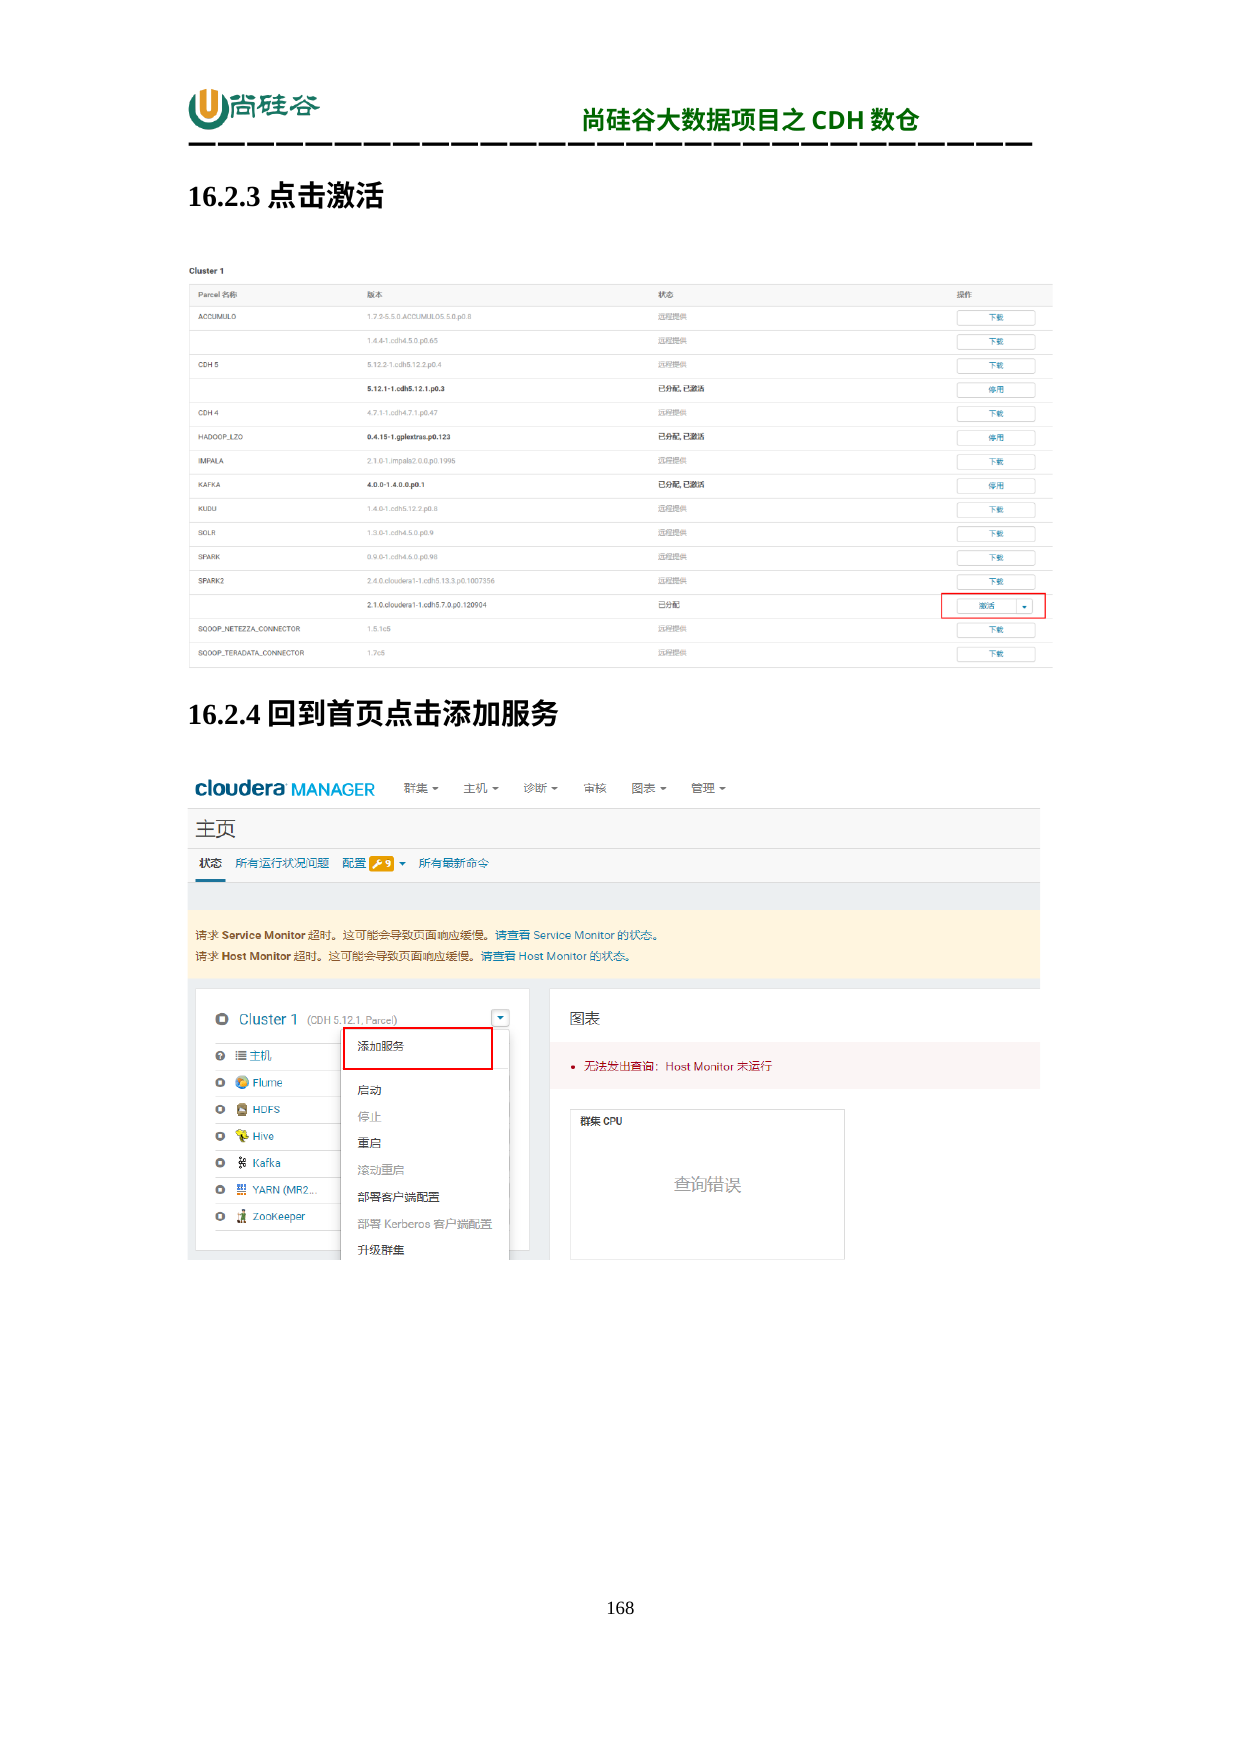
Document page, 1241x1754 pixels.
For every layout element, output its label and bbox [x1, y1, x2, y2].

picture [187, 88, 320, 130]
picture [187, 262, 1053, 673]
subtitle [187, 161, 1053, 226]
picture [187, 774, 1041, 1260]
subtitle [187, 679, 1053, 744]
